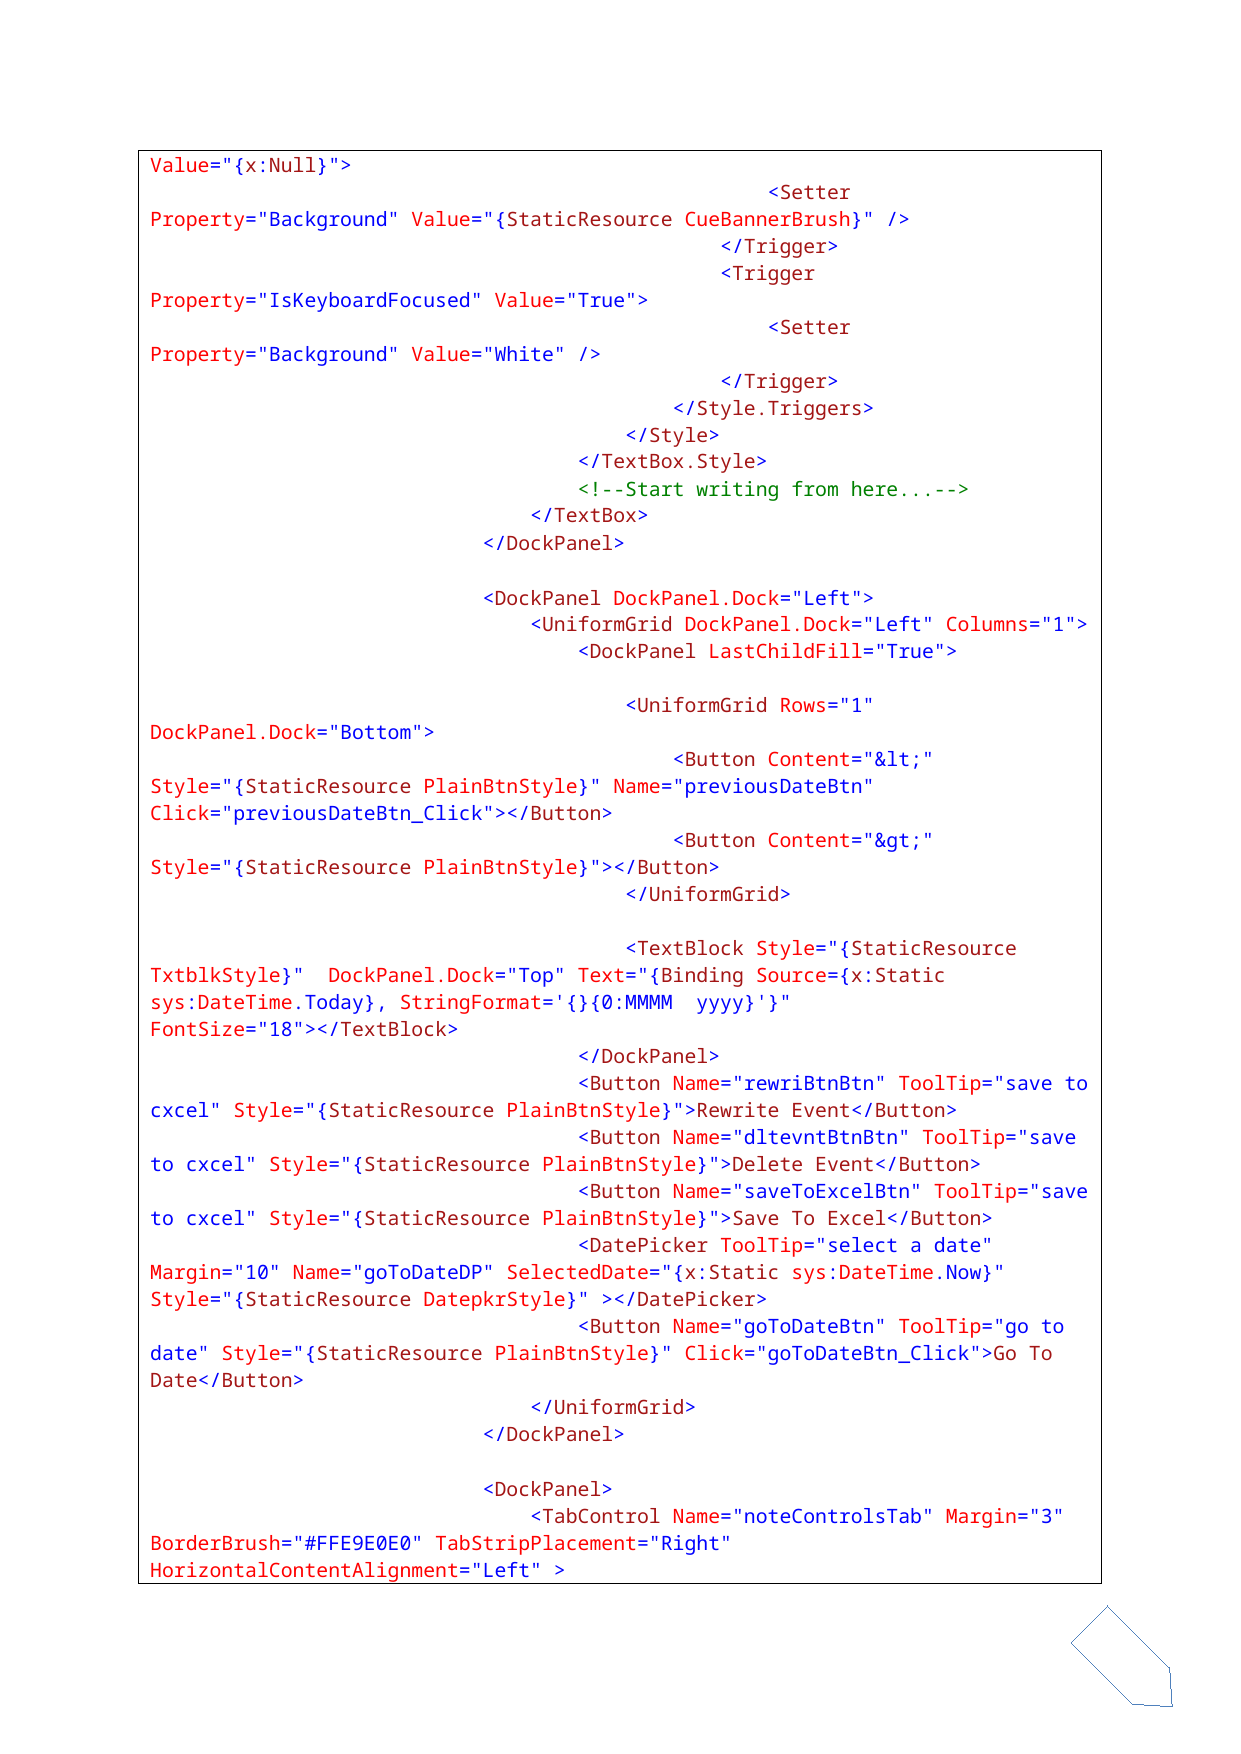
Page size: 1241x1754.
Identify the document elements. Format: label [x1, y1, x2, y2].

table_cell [139, 151, 1101, 1583]
